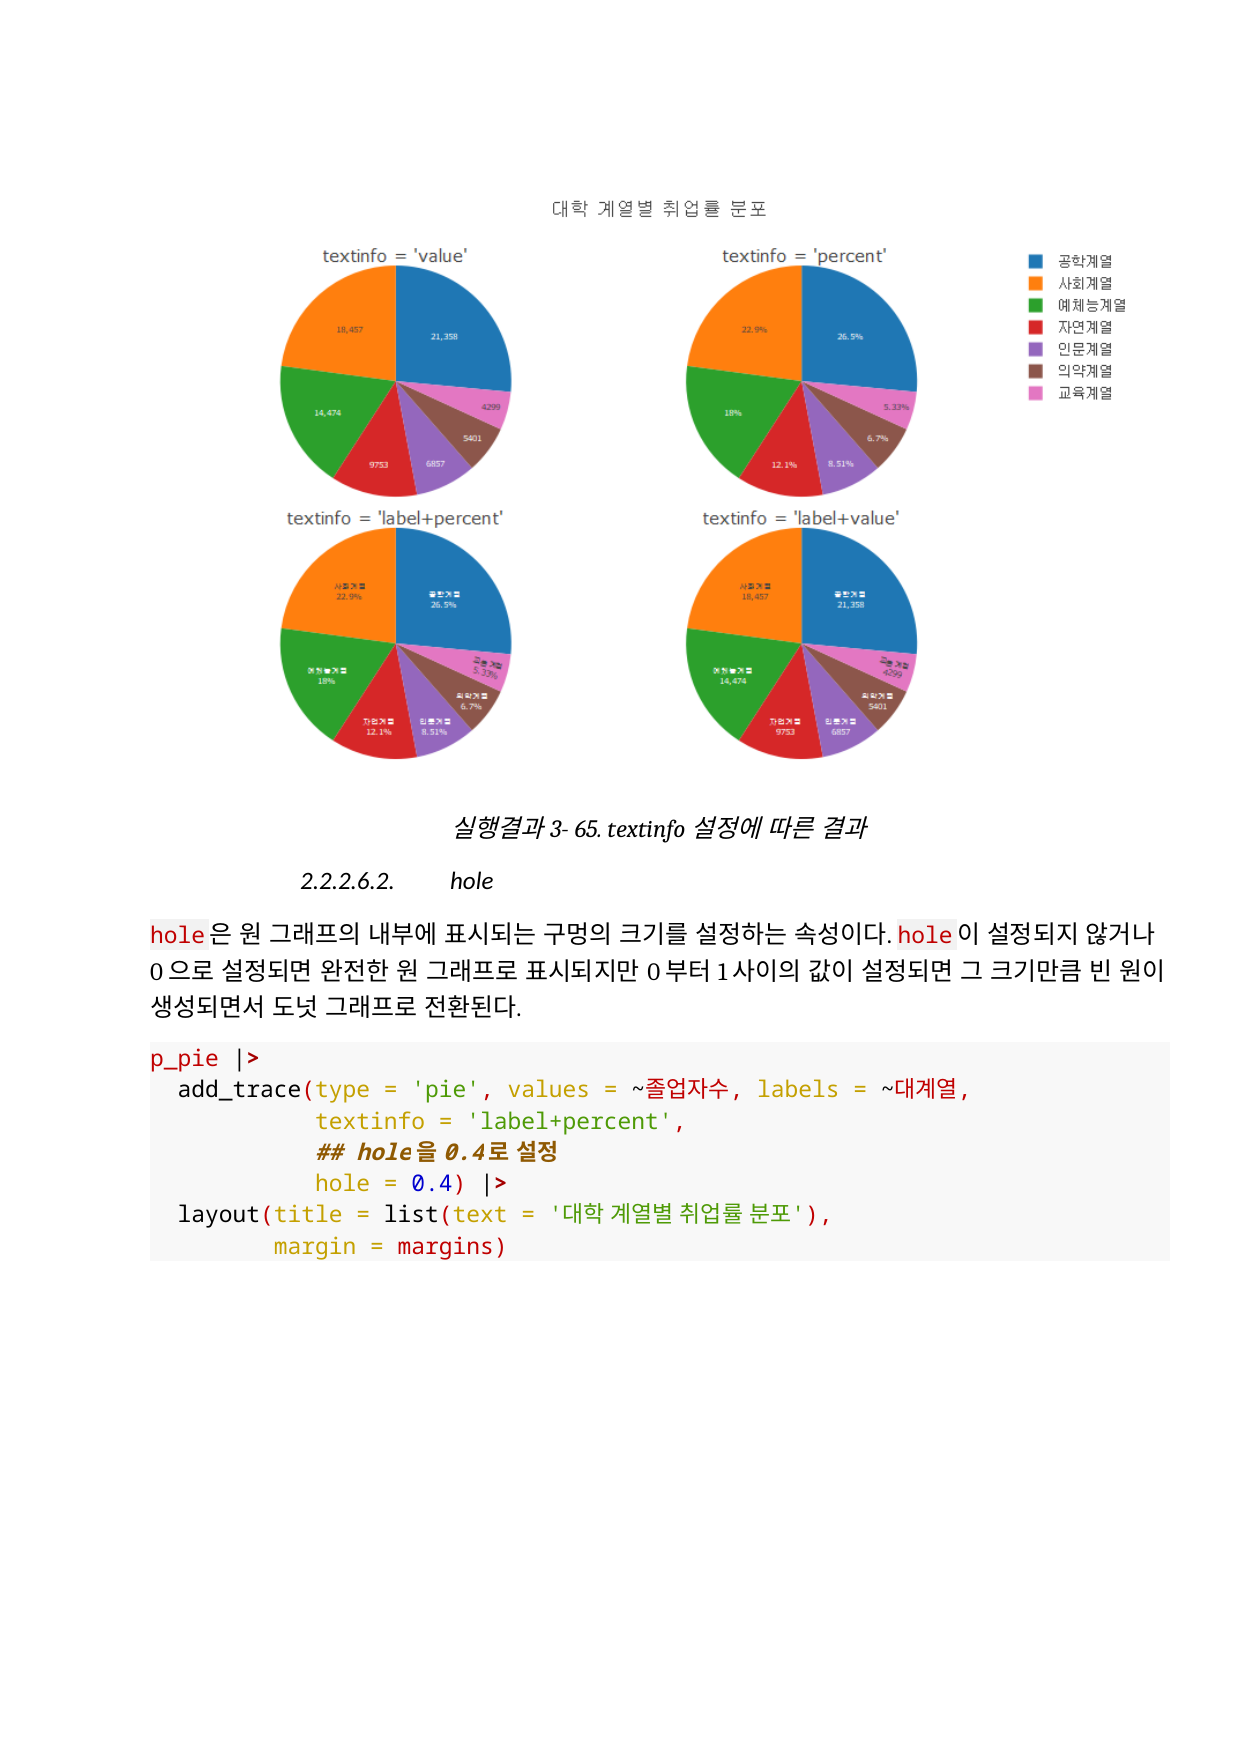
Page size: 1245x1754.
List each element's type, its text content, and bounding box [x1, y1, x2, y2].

text p_pie |> add_trace(type = 'pie', values = ~졸업자수, labels = ~대계열, textinfo = 'label+percent', ## hole을 0.4로 설정 hole = 0.4) |> layout(title = list(text = '대학 계열별 취업률 분포'), margin = margins) [150, 1042, 1170, 1261]
text hole은 원 그래프의 내부에 표시되는 구멍의 크기를 설정하는 속성이다. hole이 설정되지 않거나 0으로 설정되면 완전한 원 그래프로 표시되지만 0부터 1사이의 값이 설정되면 그 크기만큼 빈 원이 생성되면서 도넛 그래프로 전환된다. [150, 915, 1170, 1023]
picture [172, 187, 1148, 788]
subtitle hole [300, 865, 1170, 896]
text 실행결과 3- 65. textinfo 설정에 따른 결과 [150, 808, 1170, 844]
